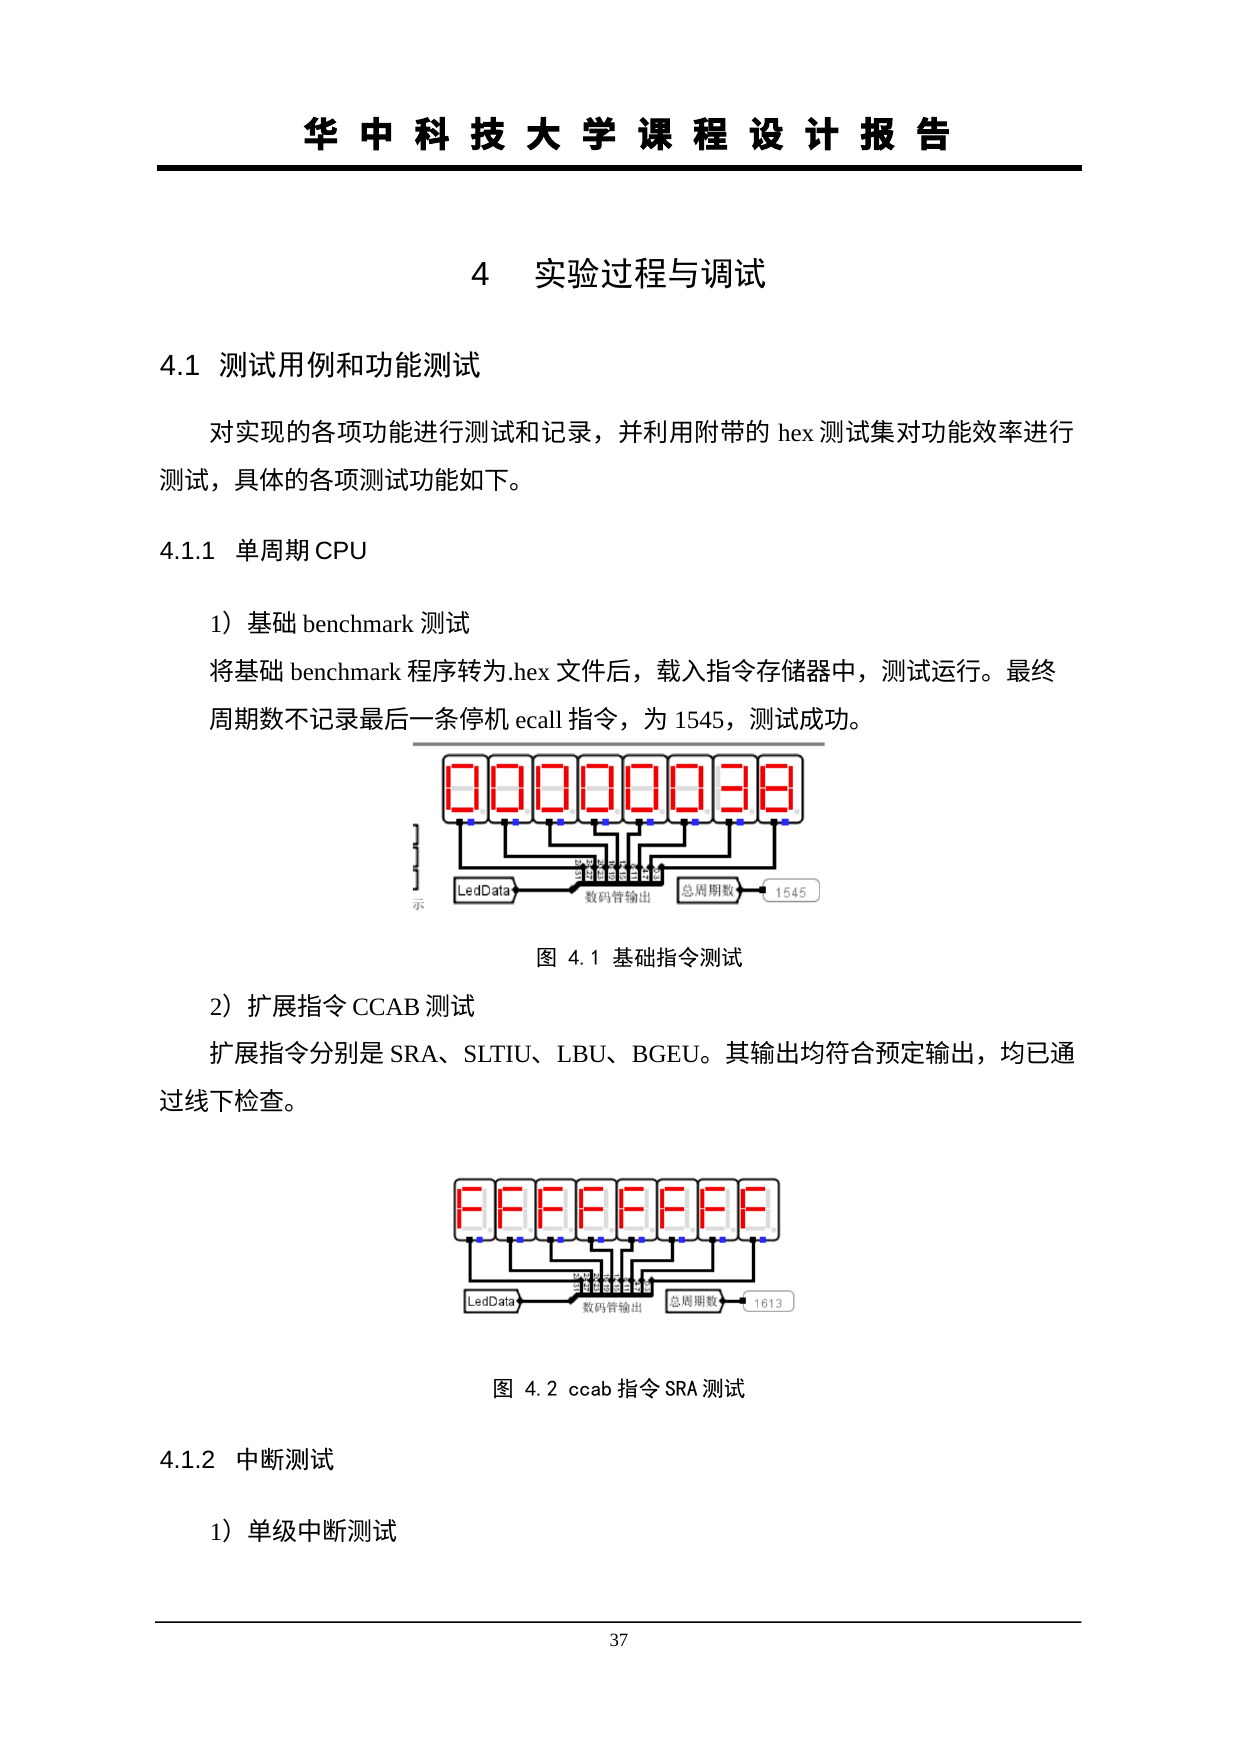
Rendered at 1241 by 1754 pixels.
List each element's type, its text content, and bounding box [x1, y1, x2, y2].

text 将基础 benchmark 程序转为.hex 文件后，载入指令存储器中，测试运行。最终 [159, 646, 1075, 693]
subtitle 测试用例和功能测试 [159, 346, 1053, 382]
text 图 4.2 ccab指令SRA测试 [159, 1363, 1078, 1411]
text 图 4.1 基础指令测试 [159, 932, 1075, 980]
text 扩展指令分别是SRA、SLTIU、LBU、BGEU。其输出均符合预定输出，均已通过线下检查。 [159, 1028, 1075, 1124]
text 周期数不记录最后一条停机 ecall 指令，为 1545，测试成功。 [159, 693, 1075, 741]
text 对实现的各项功能进行测试和记录，并利用附带的hex测试集对功能效率进行测试，具体的各项测试功能如下。 [159, 407, 1075, 502]
text 1）基础 benchmark 测试 [159, 598, 1075, 646]
text 2）扩展指令CCAB测试 [159, 980, 1075, 1028]
list 单级中断测试 [159, 1506, 1075, 1554]
subtitle 实验过程与调试 [159, 248, 1078, 296]
picture [412, 741, 825, 915]
subtitle 单周期CPU [159, 526, 1078, 574]
picture [440, 1171, 797, 1320]
subtitle 中断测试 [159, 1434, 1078, 1482]
